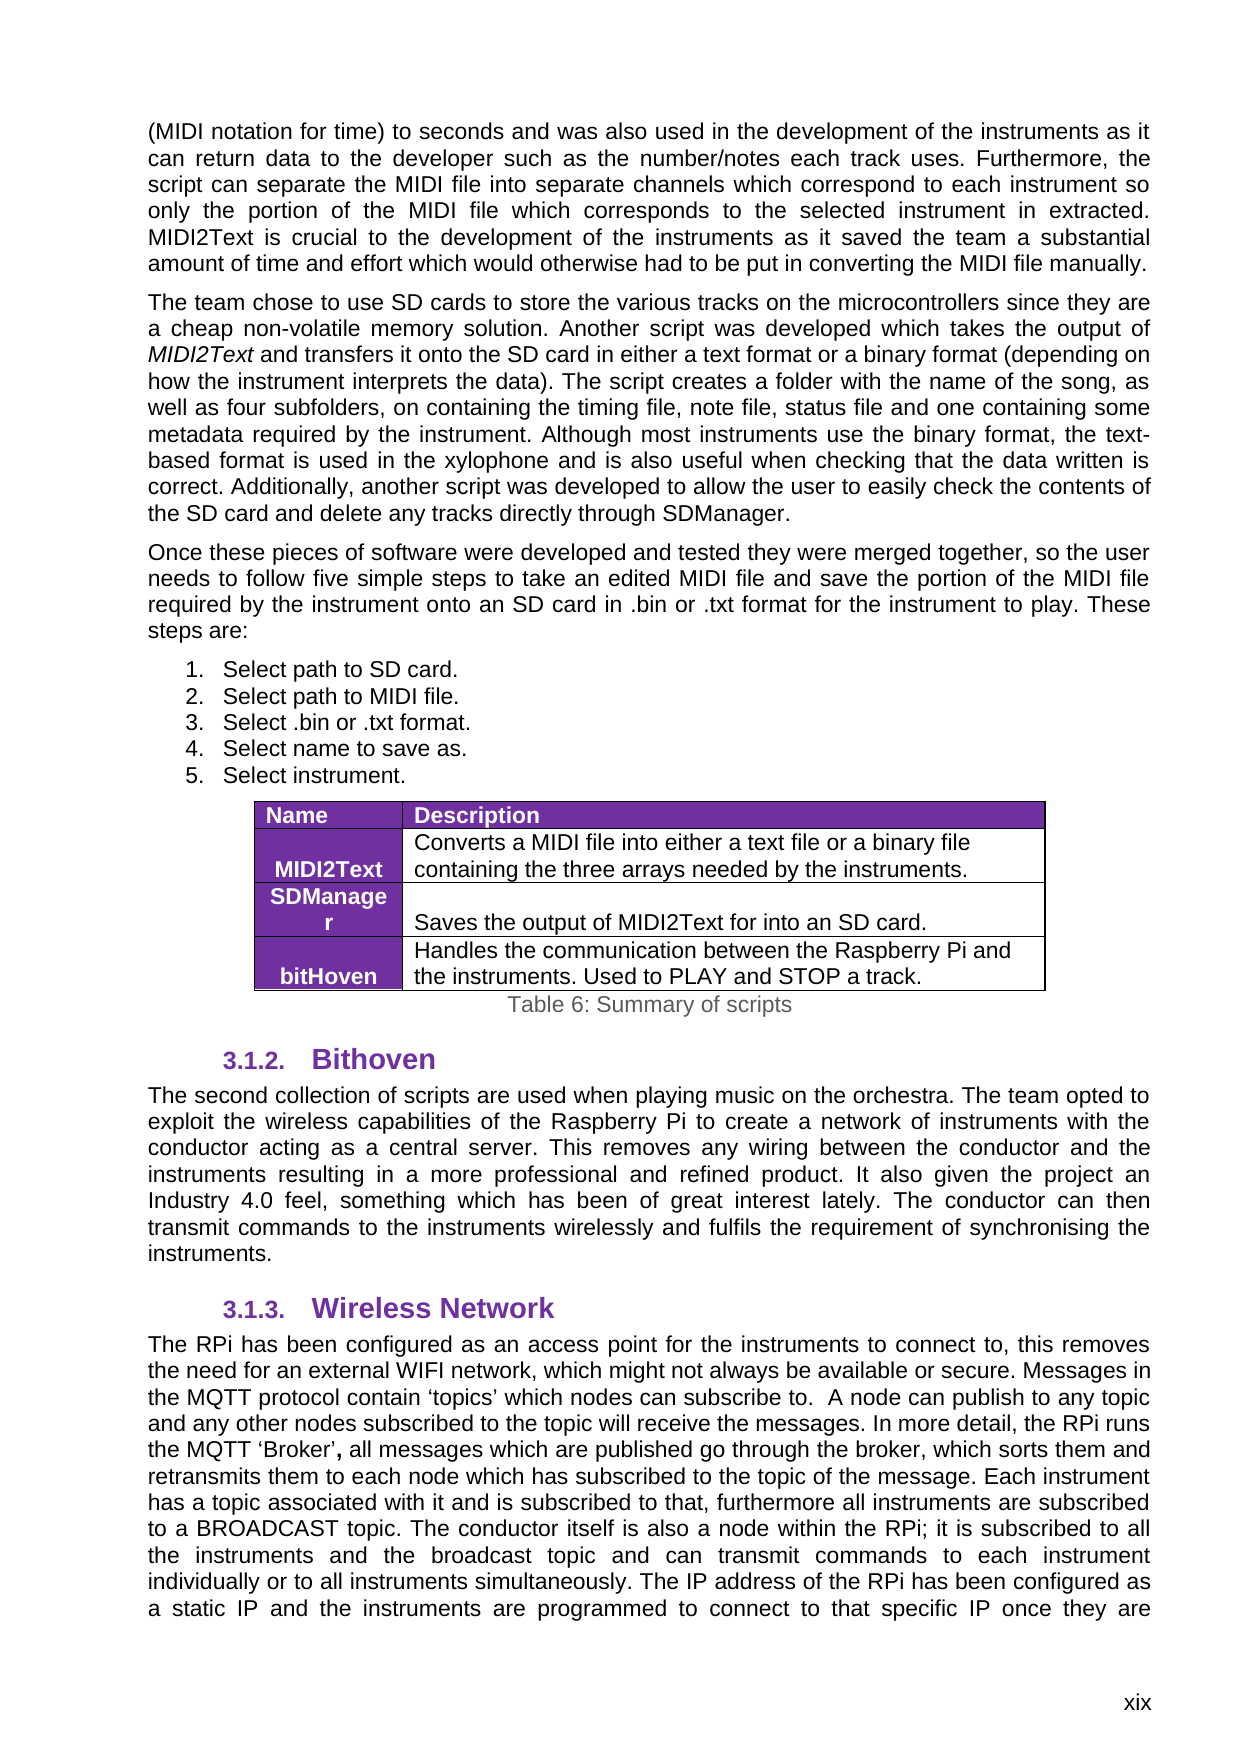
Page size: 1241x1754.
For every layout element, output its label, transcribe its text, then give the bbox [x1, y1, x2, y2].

table_cell Saves the output of MIDI2Text for into an SD card. [403, 883, 1044, 936]
text The second collection of scripts are used when playing music on the orchestra. The team opted to exploit the wireless capabilities of the Raspberry Pi to create a network of instruments with the conductor acting as a central server. This removes any wiring between the conductor and the instruments resulting in a more professional and refined product. It also given the project an Industry 4.0 feel, something which has been of great interest lately. The conductor can then transmit commands to the instruments wirelessly and fulfils the requirement of synchronising the instruments. [148, 1082, 1152, 1266]
table_cell MIDI2Text [255, 829, 402, 882]
subtitle Wireless Network [223, 1291, 1152, 1325]
table_header Name [255, 802, 402, 828]
list Select path to MIDI file. [185, 683, 1152, 709]
table_cell Handles the communication between the Raspberry Pi and the instruments. Used to PLAY and STOP a track. [403, 937, 1044, 989]
subtitle Bithoven [223, 1042, 1152, 1075]
text Once these pieces of software were developed and tested they were merged together, so the user needs to follow five simple steps to take an edited MIDI file and save the portion of the MIDI file required by the instrument onto an SD card in .bin or .txt format for the instrument to play. These steps are: [148, 538, 1152, 644]
list Select .bin or .txt format. [185, 709, 1152, 735]
list Select path to SD card. [185, 656, 1152, 683]
table_cell Converts a MIDI file into either a text file or a binary file containing the three arrays needed by the instruments. [403, 829, 1044, 882]
table_cell bitHoven [255, 937, 402, 989]
list Select name to save as. [185, 735, 1152, 762]
text The team chose to use SD cards to store the various tracks on the microcontrollers since they are a cheap non-volatile memory solution. Another script was developed which takes the output of MIDI2Text and transfers it onto the SD card in either a text format or a binary format (depending on how the instrument interprets the data). The script creates a folder with the name of the song, as well as four subfolders, on containing the timing file, note file, status file and one containing some metadata required by the instrument. Although most instruments use the binary format, the text-based format is used in the xylophone and is also useful when checking that the data written is correct. Additionally, another script was developed to allow the user to easily check the contents of the SD card and delete any tracks directly through SDManager. [148, 289, 1152, 526]
table_cell SDManager [255, 883, 402, 936]
list Select instrument. [185, 762, 1152, 788]
table_header Description [403, 802, 1044, 828]
